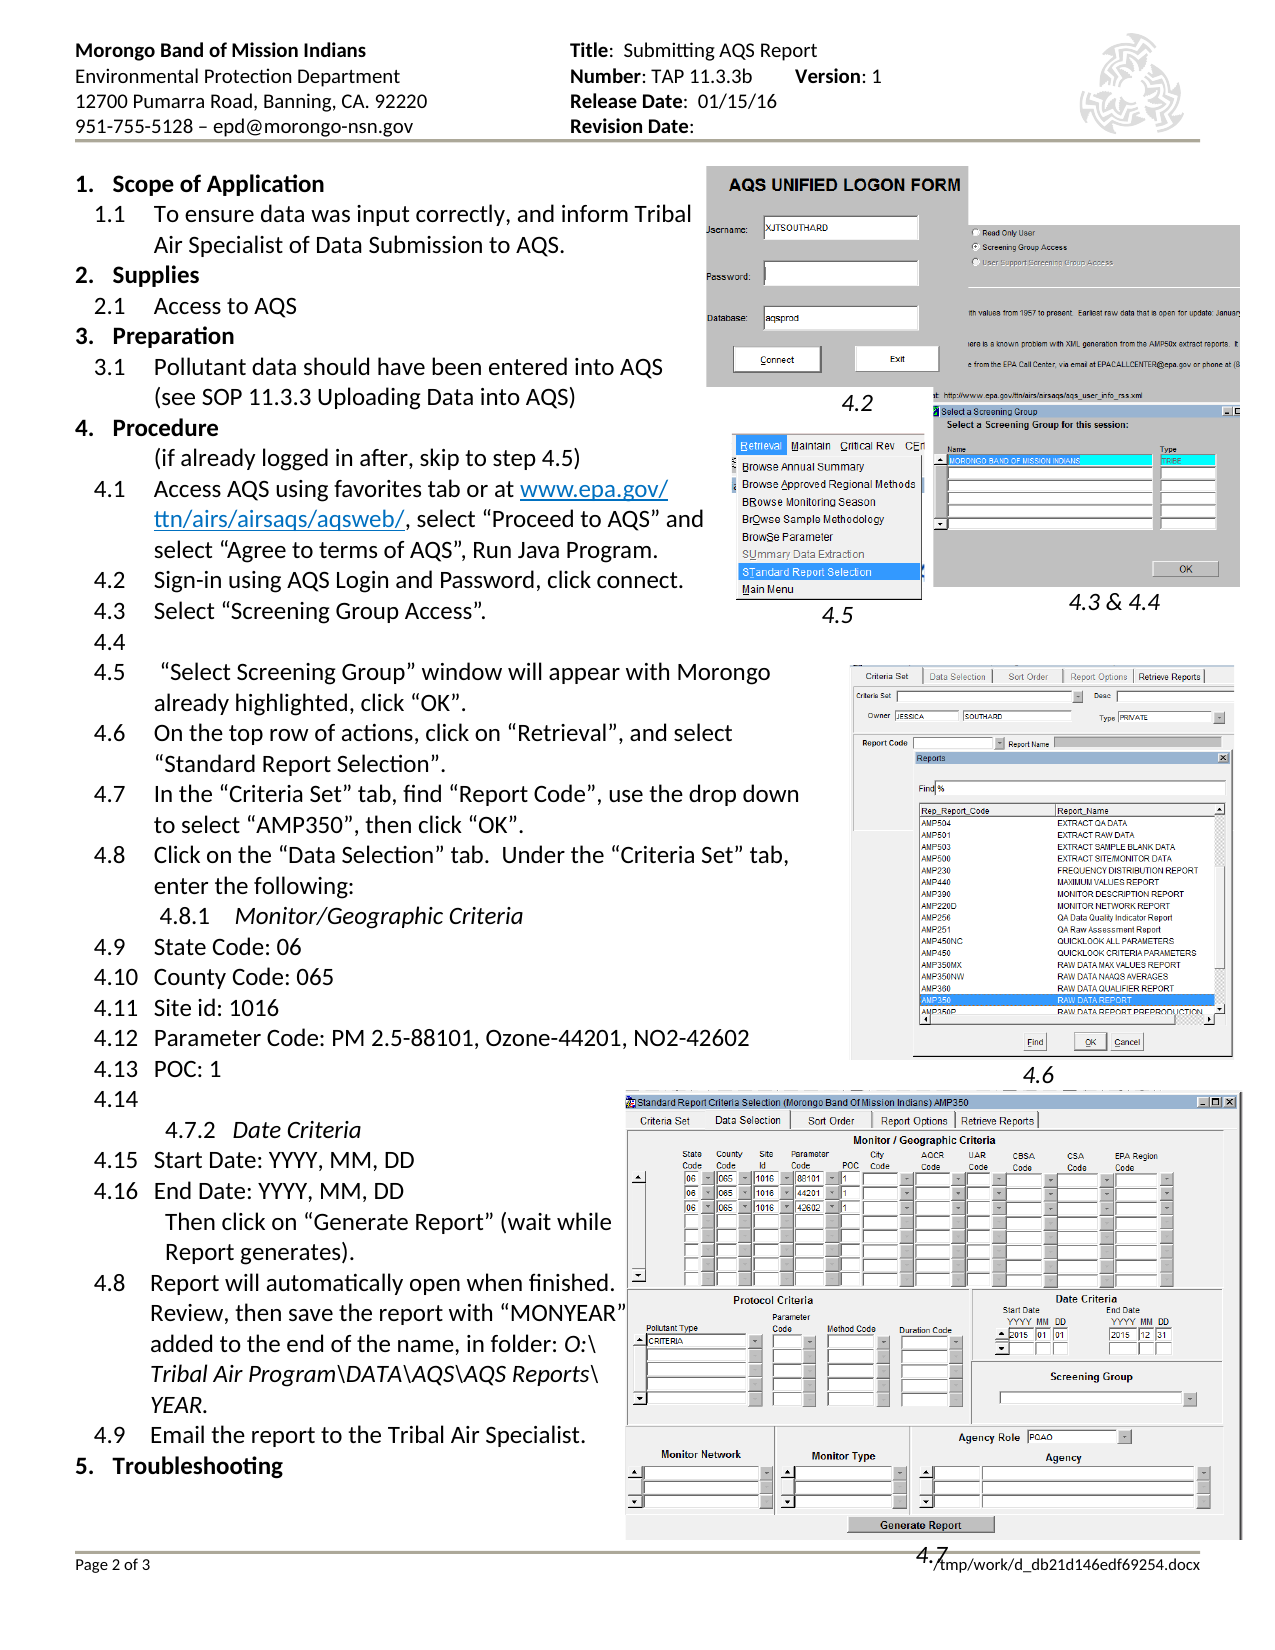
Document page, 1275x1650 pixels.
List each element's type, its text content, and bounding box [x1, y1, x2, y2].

picture [731, 433, 925, 600]
list (if already logged in after, skip to step 4.5) [154, 443, 666, 473]
text 4.8 Report will automatically open when finished. Review, then save the report with “MONYEAR” added to the end of the name, in folder: O:\Tribal Air Program\DATA\AQS\AQS Reports\YEAR. [94, 1267, 625, 1419]
list “Select Screening Group” window will appear with Morongo already highlighted, click “OK”. [94, 656, 825, 717]
subtitle Start Date: YYYY, MM, DD [94, 1144, 625, 1175]
subtitle Pollutant data should have been entered into AQS (see SOP 11.3.3 Uploading Data into AQS) [94, 351, 703, 412]
subtitle ttn/airs/airsaqs/aqsweb/, select “Proceed to AQS” and select “Agree to terms of AQS”, Run Java Program. [154, 504, 722, 565]
picture [706, 166, 1240, 587]
subtitle Scope of Application [75, 168, 703, 198]
list Access to AQS [94, 290, 703, 321]
list Monitor/Geographic Criteria [150, 900, 600, 931]
list In the “Criteria Set” tab, find “Report Code”, use the drop down to select “AMP350”, then click “OK”. [94, 778, 825, 839]
subtitle Preparation [75, 321, 703, 351]
subtitle State Code: 06 [94, 931, 849, 961]
list Troubleshooting [75, 1450, 625, 1480]
subtitle Select “Screening Group Access”. [94, 595, 694, 626]
subtitle POC: 1 [94, 1053, 1200, 1083]
subtitle Sign-in using AQS Login and Password, click connect. [94, 565, 694, 595]
subtitle Procedure [75, 412, 666, 443]
subtitle End Date: YYYY, MM, DD [94, 1175, 625, 1206]
subtitle Parameter Code: PM 2.5-88101, Ozone-44201, NO2-42602 [94, 1022, 849, 1053]
picture [625, 1090, 1243, 1540]
list Click on the “Data Selection” tab. Under the “Criteria Set” tab, enter the following: [94, 839, 825, 900]
subtitle Access AQS using favorites tab or at www.epa.gov/ [94, 473, 722, 504]
subtitle County Code: 065 [94, 961, 849, 992]
text 4.7.2 Date Criteria [159, 1114, 600, 1144]
subtitle Site id: 1016 [94, 992, 849, 1022]
text Then click on “Generate Report” (wait while Report generates). [165, 1206, 625, 1267]
list On the top row of actions, click on “Retrieval”, and select “Standard Report Selection”. [94, 717, 825, 778]
subtitle To ensure data was input correctly, and inform Tribal Air Specialist of Data Submission to AQS. [94, 198, 703, 259]
text 4.9 Email the report to the Tribal Air Specialist. [94, 1419, 625, 1450]
subtitle Supplies [75, 259, 703, 290]
picture [849, 665, 1235, 1060]
